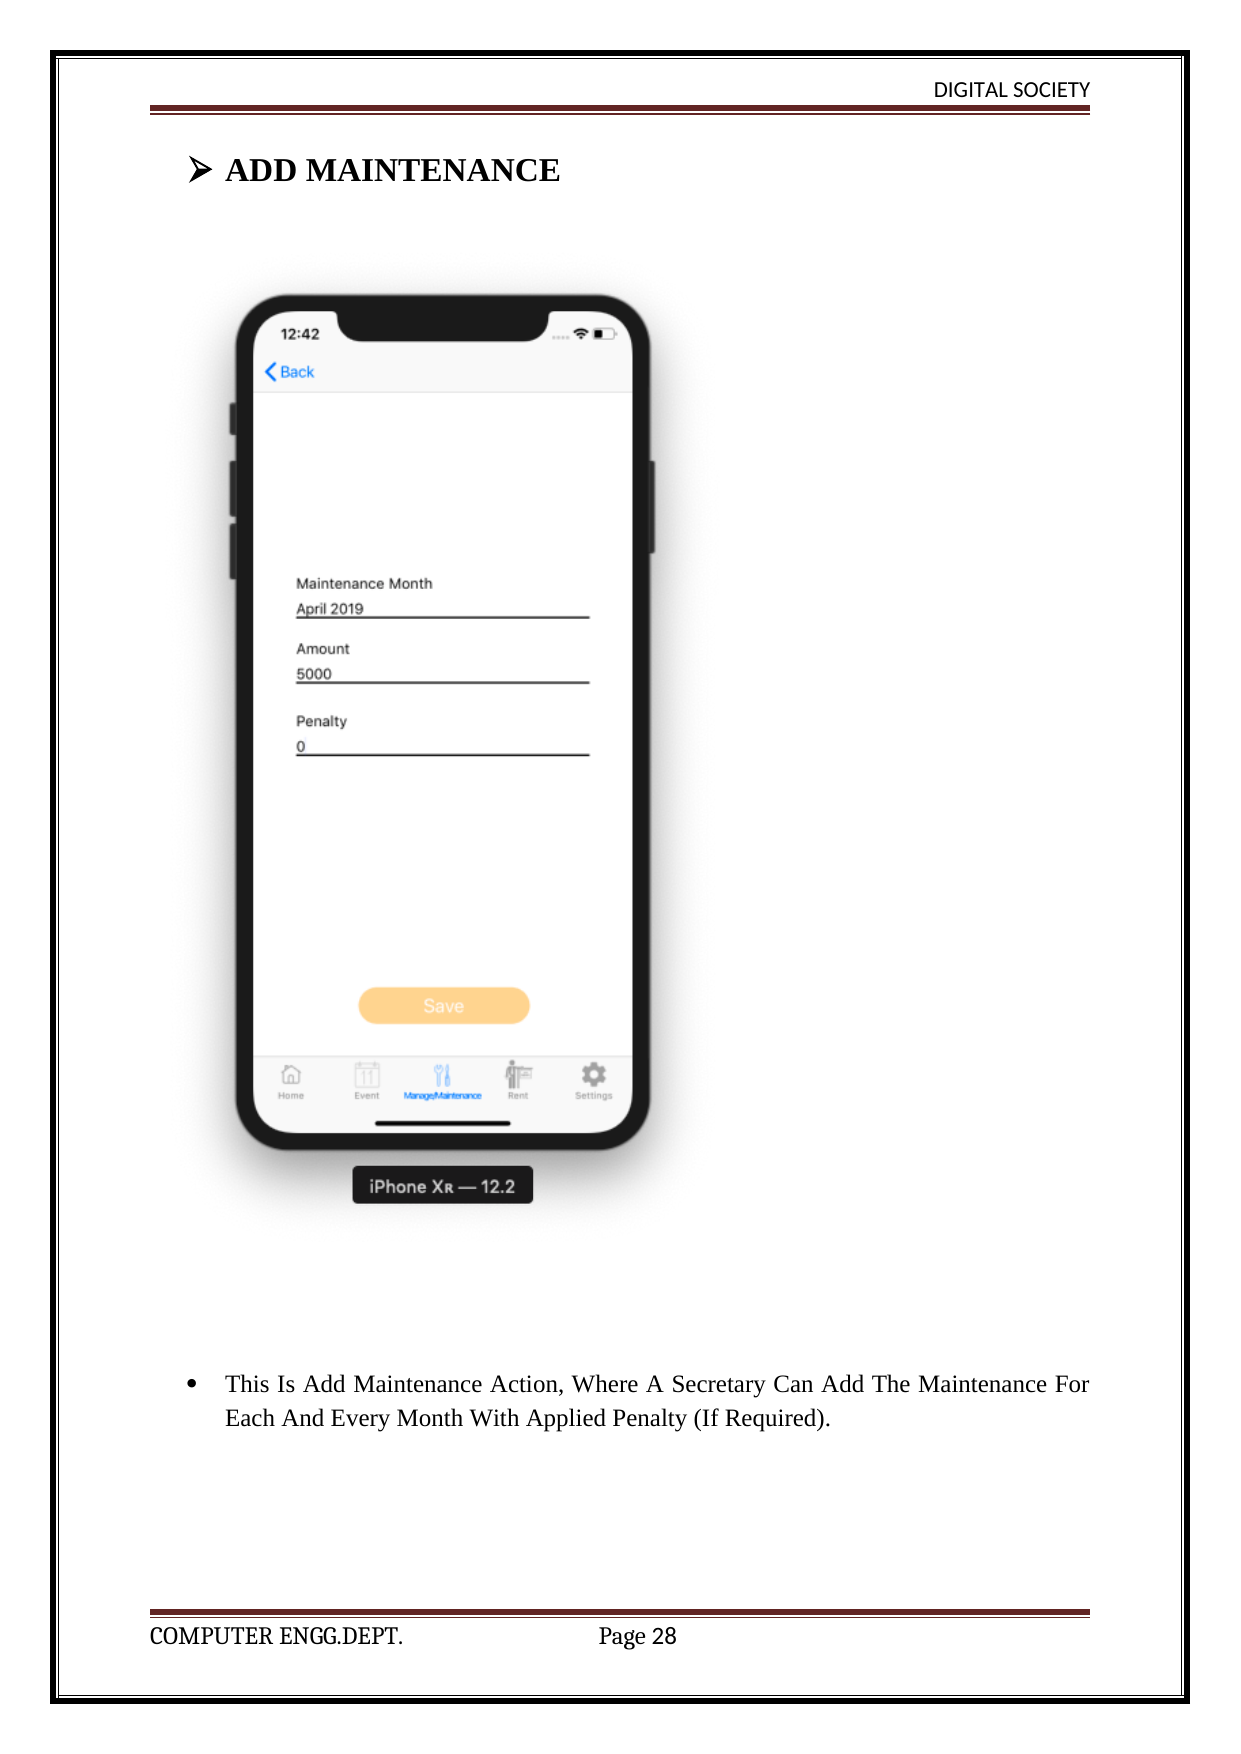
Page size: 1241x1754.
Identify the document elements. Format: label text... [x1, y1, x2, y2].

list ADD MAINTENANCE [187, 150, 1090, 188]
list This Is Add Maintenance Action, Where A Secretary Can Add The Maintenance For Each And Every Month With Applied Penalty (If Required). [187, 1369, 1090, 1431]
picture [150, 242, 736, 1253]
